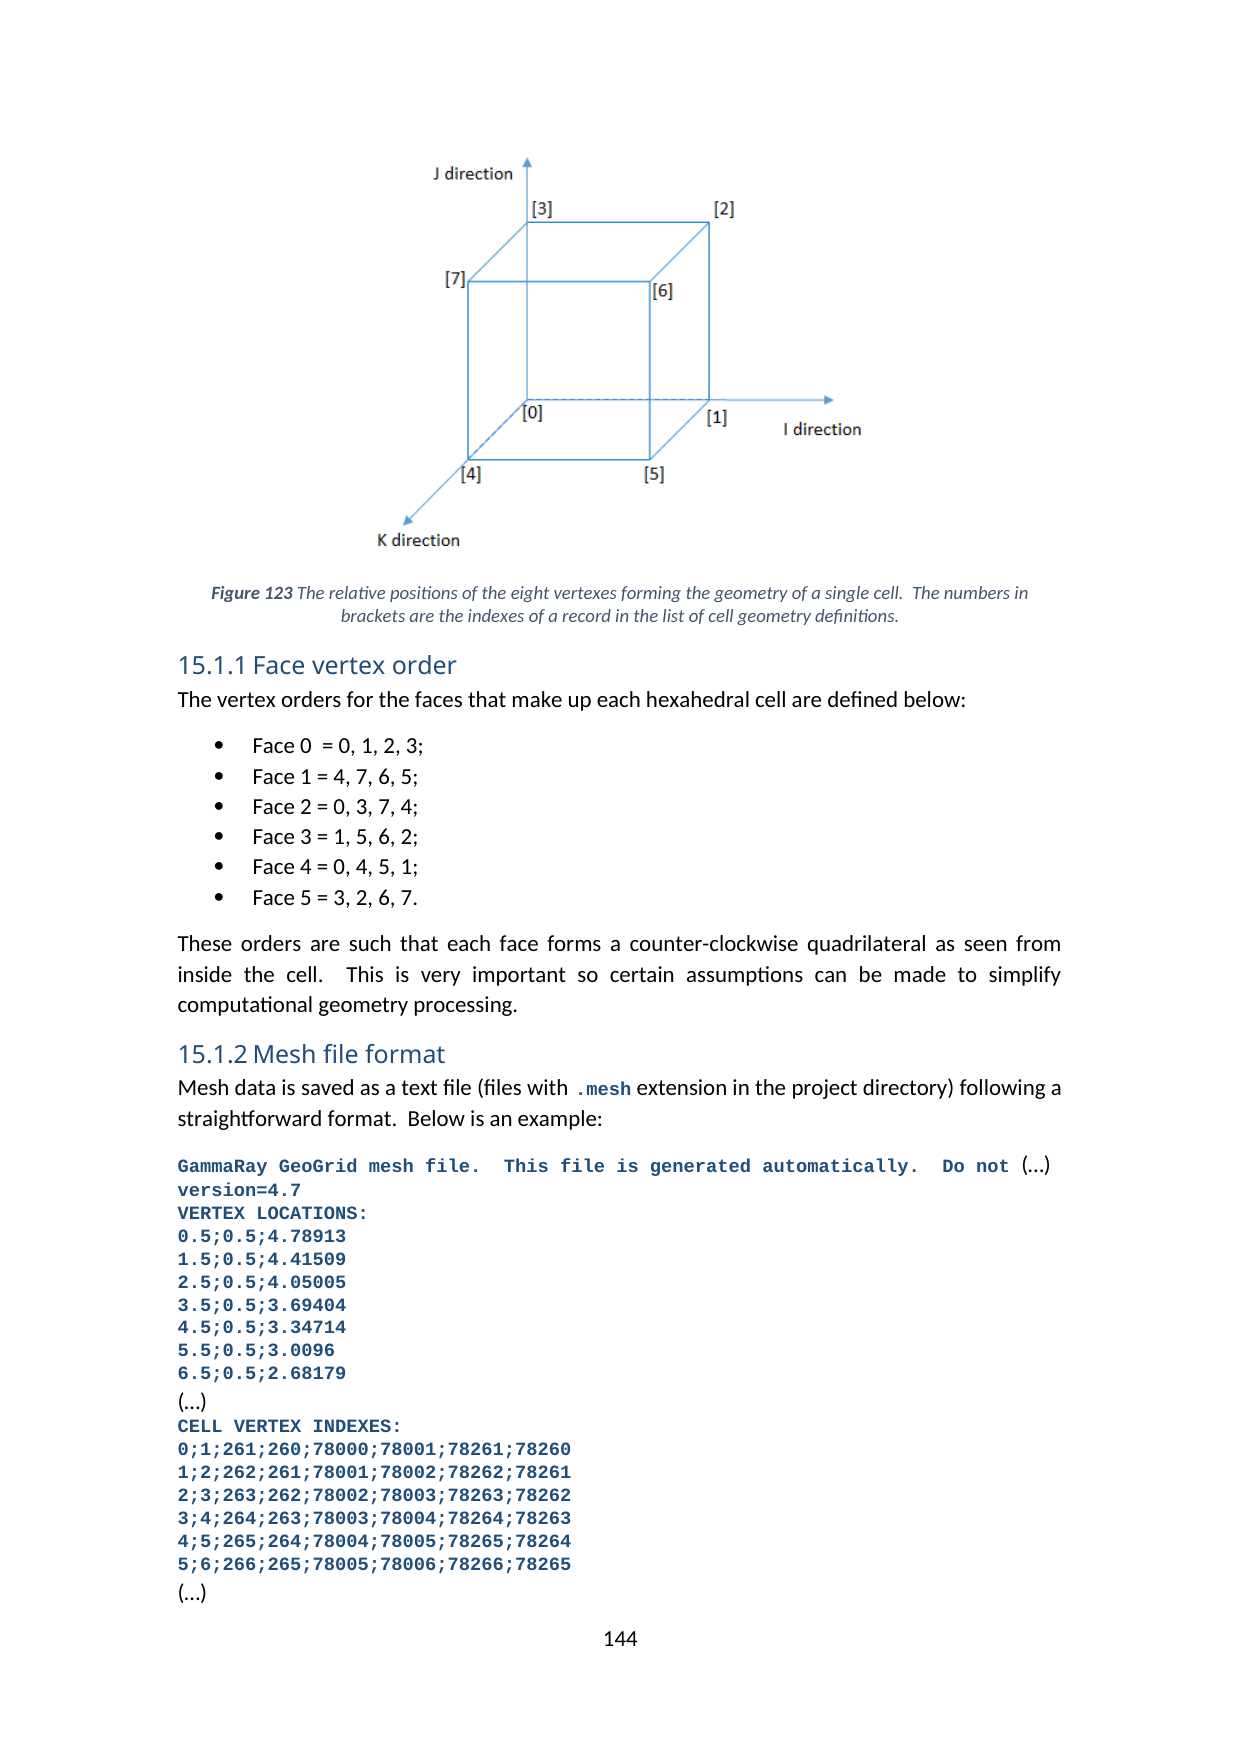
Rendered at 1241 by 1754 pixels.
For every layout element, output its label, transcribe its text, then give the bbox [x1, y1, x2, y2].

list Face 2 = 0, 3, 7, 4; [215, 792, 1063, 820]
text 1.5;0.5;4.41509 [177, 1249, 1063, 1271]
text 0.5;0.5;4.78913 [177, 1227, 1063, 1248]
text version=4.7 [177, 1181, 1063, 1202]
text 4.5;0.5;3.34714 [177, 1318, 1063, 1339]
text VERTEX LOCATIONS: [177, 1204, 1063, 1225]
picture [365, 147, 875, 563]
text 4;5;265;264;78004;78005;78265;78264 [177, 1532, 1063, 1553]
text Mesh data is saved as a text file (files with .mesh extension in the project directory) following a straightforward format. Below is an example: [177, 1073, 1063, 1132]
text 0;1;261;260;78000;78001;78261;78260 [177, 1440, 1063, 1461]
subtitle Mesh file format [177, 1037, 1063, 1071]
list Face 1 = 4, 7, 6, 5; [215, 762, 1063, 790]
list Face 5 = 3, 2, 6, 7. [215, 883, 1063, 911]
text (…) [177, 1387, 1063, 1415]
text 5.5;0.5;3.0096 [177, 1341, 1063, 1362]
text 3;4;264;263;78003;78004;78264;78263 [177, 1509, 1063, 1530]
text 5;6;266;265;78005;78006;78266;78265 [177, 1555, 1063, 1576]
text 3.5;0.5;3.69404 [177, 1295, 1063, 1317]
text The vertex orders for the faces that make up each hexahedral cell are defined below: [177, 685, 1063, 713]
subtitle Face vertex order [177, 648, 1063, 682]
text 6.5;0.5;2.68179 [177, 1364, 1063, 1385]
text 2;3;263;262;78002;78003;78263;78262 [177, 1486, 1063, 1507]
list Face 0 = 0, 1, 2, 3; [215, 732, 1063, 759]
list Face 4 = 0, 4, 5, 1; [215, 852, 1063, 880]
text These orders are such that each face forms a counter-clockwise quadrilateral as seen from inside the cell. This is very important so certain assumptions can be made to simplify computational geometry processing. [177, 929, 1063, 1018]
text 2.5;0.5;4.05005 [177, 1272, 1063, 1294]
text GammaRay GeoGrid mesh file. This file is generated automatically. Do not (…) [177, 1151, 1063, 1179]
text Figure 123 The relative positions of the eight vertexes forming the geometry of a single cell. The numbers in brackets are the indexes of a record in the list of cell geometry definitions. [177, 581, 1063, 627]
text 1;2;262;261;78001;78002;78262;78261 [177, 1463, 1063, 1484]
text CELL VERTEX INDEXES: [177, 1417, 1063, 1438]
text (…) [177, 1578, 1063, 1606]
list Face 3 = 1, 5, 6, 2; [215, 822, 1063, 850]
